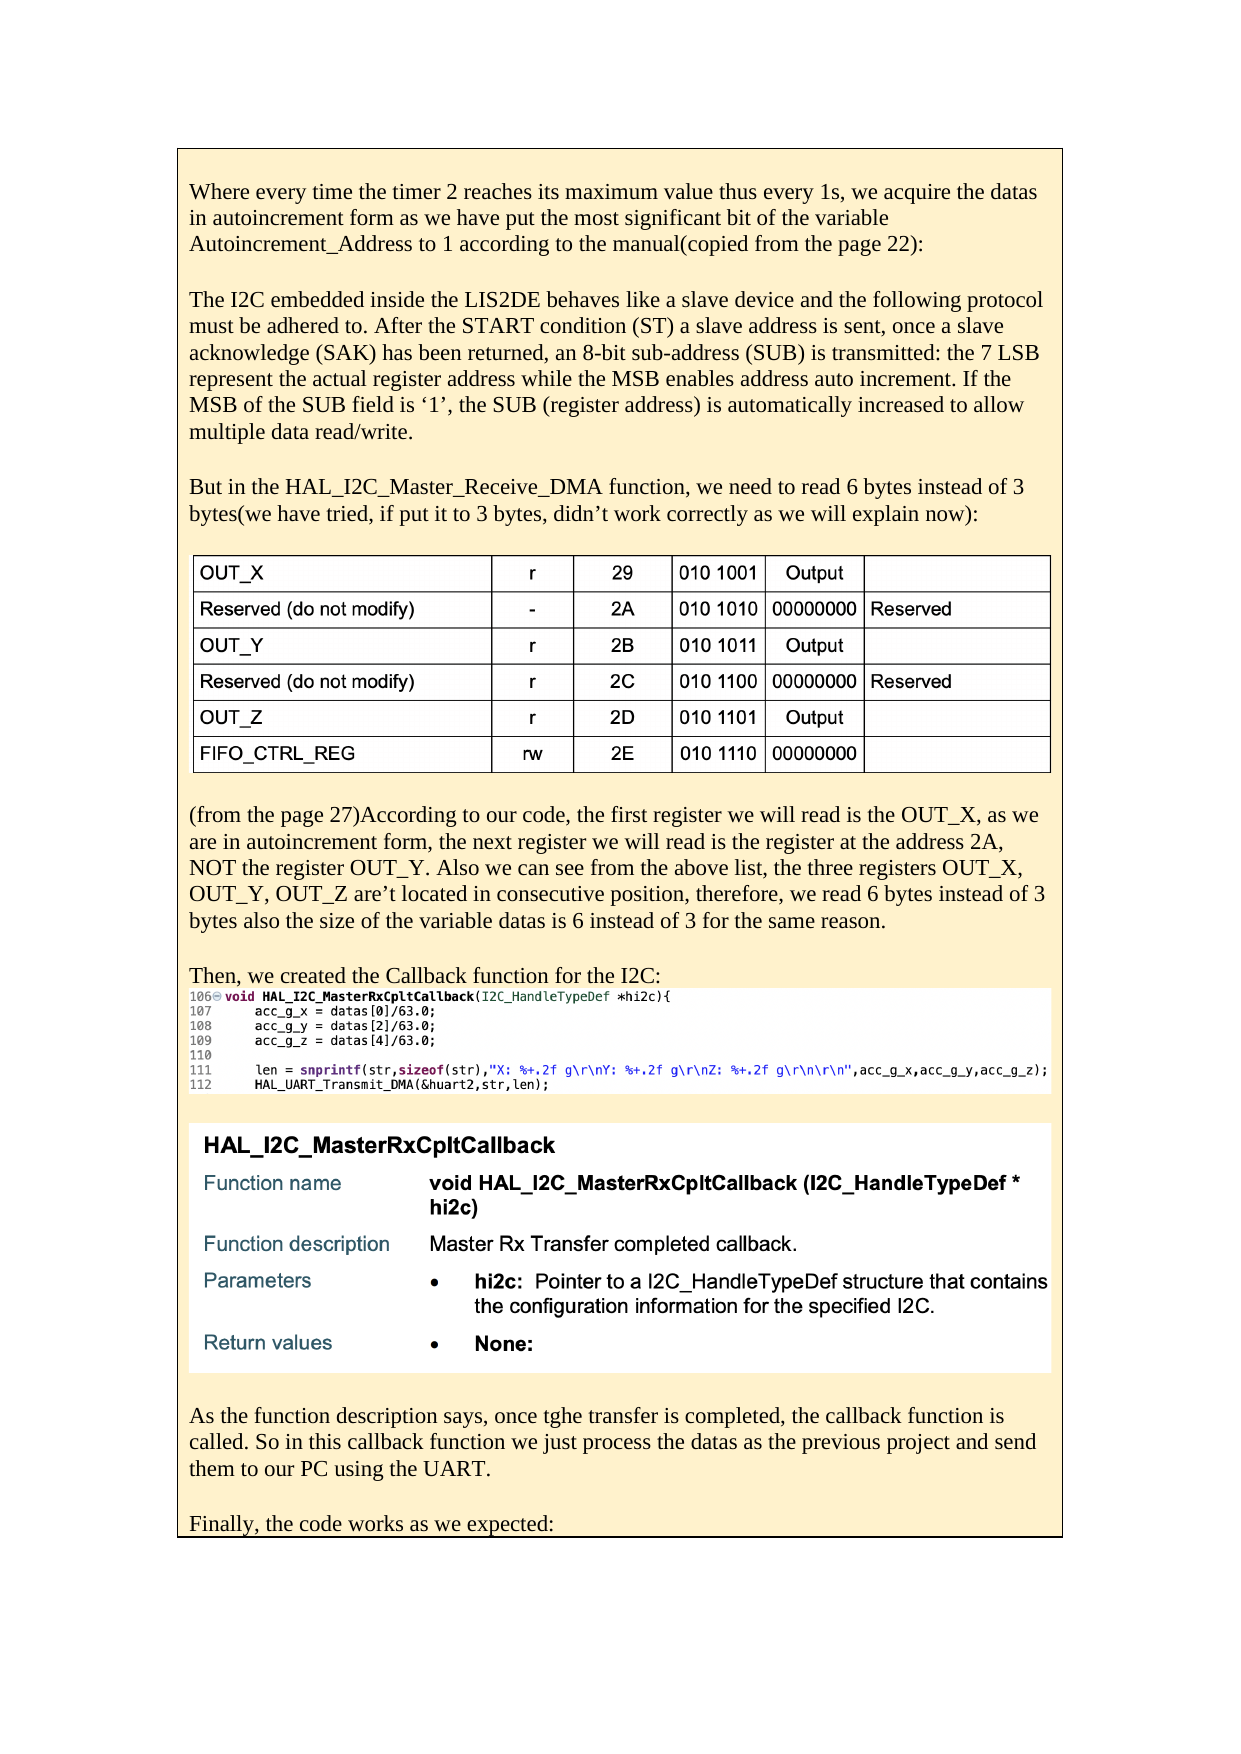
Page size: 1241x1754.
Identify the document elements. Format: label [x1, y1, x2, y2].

picture [188, 555, 1052, 773]
picture [188, 988, 1052, 1094]
picture [188, 1123, 1052, 1373]
table_header [178, 149, 1062, 1536]
